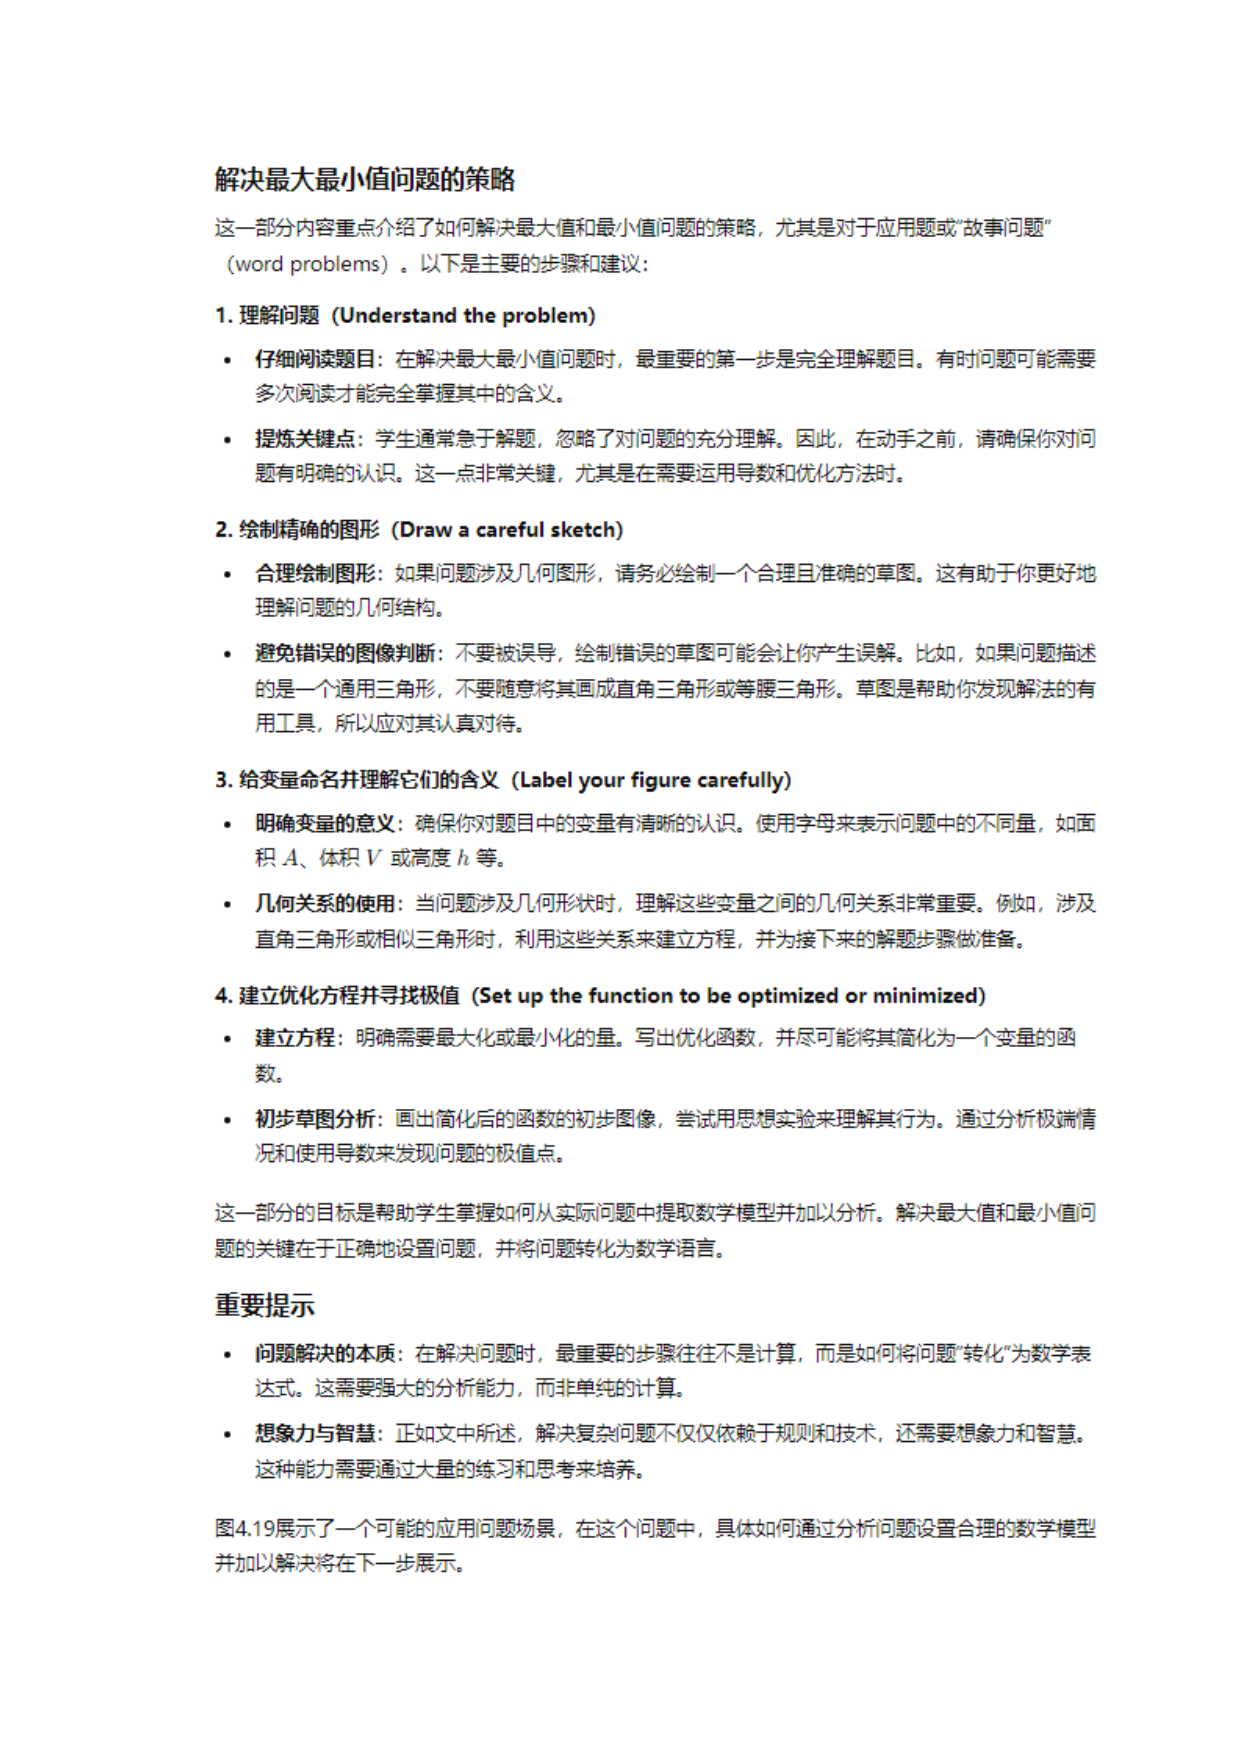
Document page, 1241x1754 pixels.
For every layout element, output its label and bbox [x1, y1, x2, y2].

picture [187, 151, 1241, 1588]
